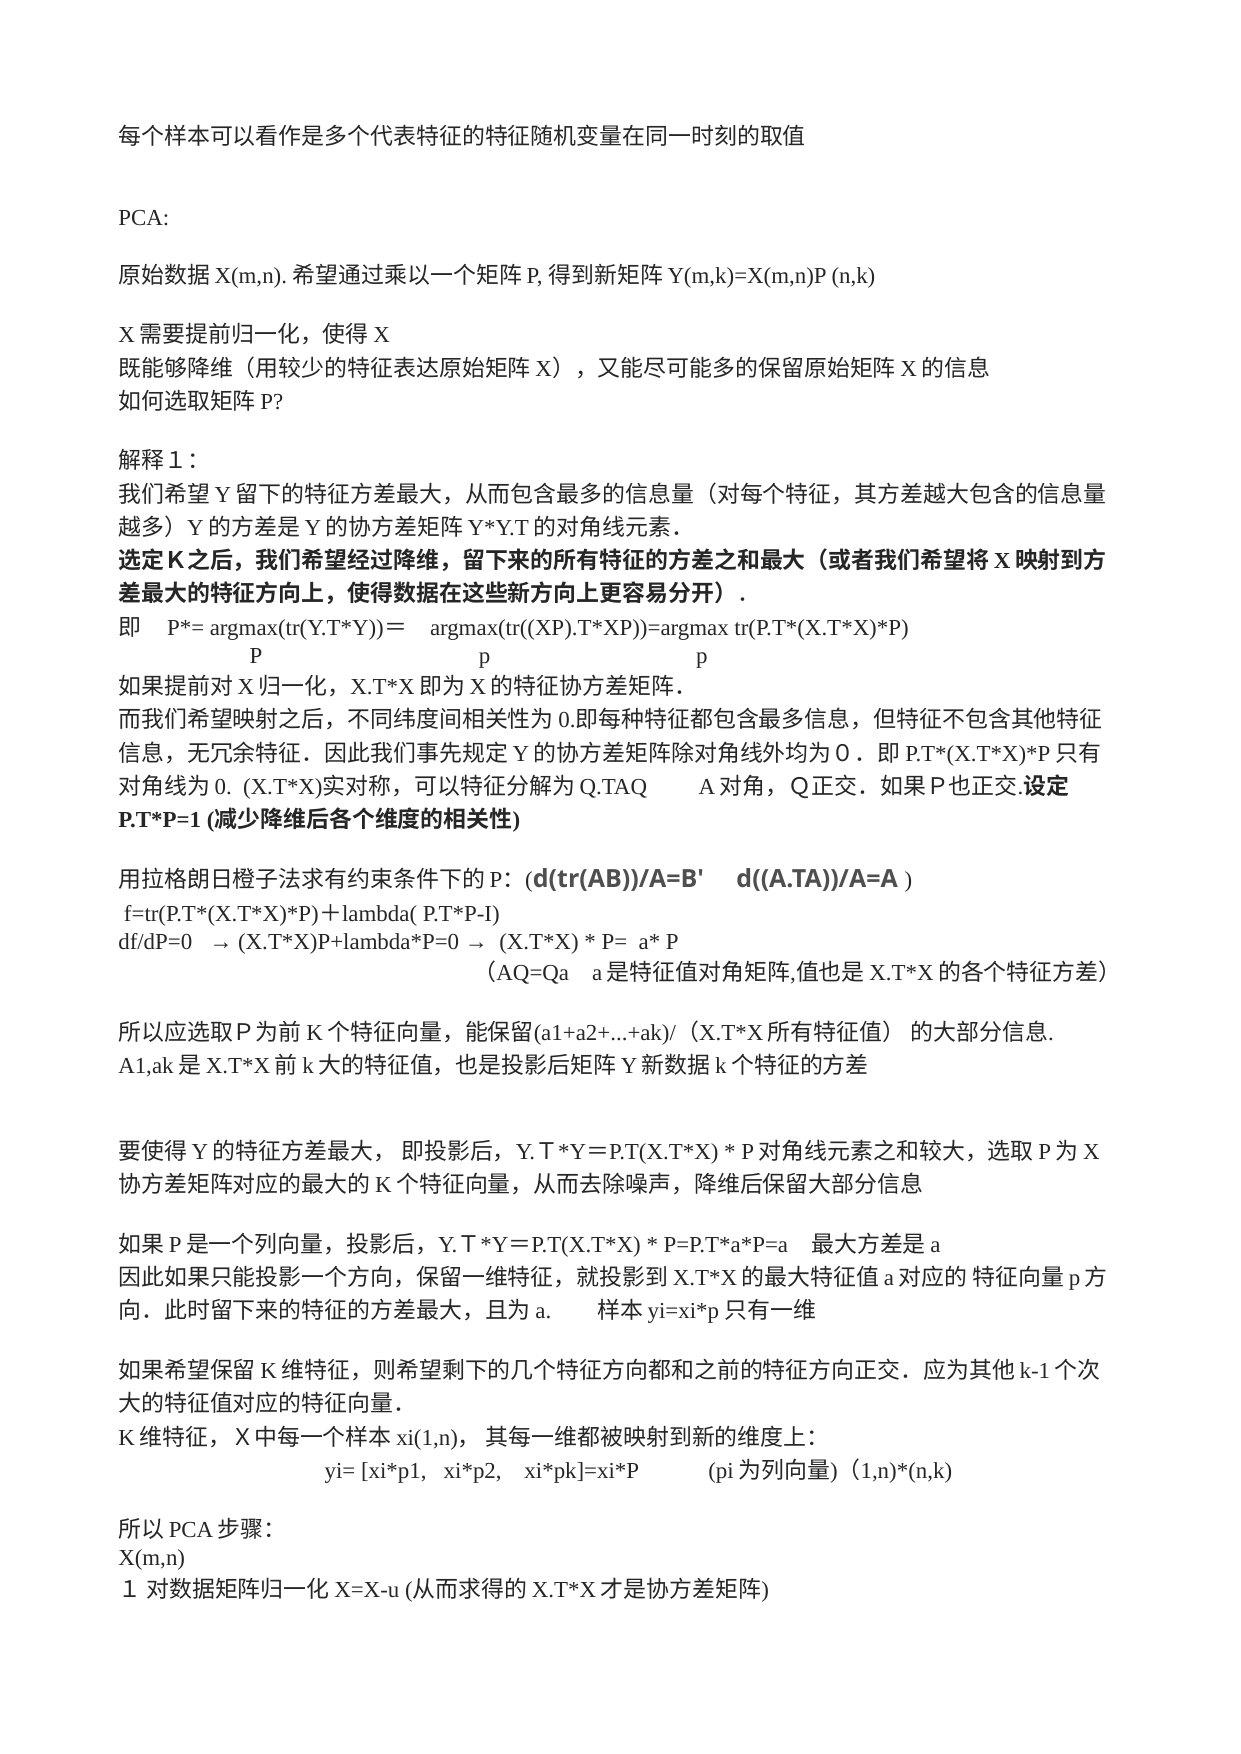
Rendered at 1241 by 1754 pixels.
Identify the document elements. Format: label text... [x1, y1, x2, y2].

text 每个样本可以看作是多个代表特征的特征随机变量在同一时刻的取值 [118, 118, 1122, 151]
text （AQ=Qa a是特征值对角矩阵,值也是X.T*X的各个特征方差） [118, 954, 1122, 987]
text 如何选取矩阵P? [118, 383, 1122, 416]
text X(m,n) [118, 1544, 1122, 1571]
text f=tr(P.T*(X.T*X)*P)＋lambda( P.T*P-I) [118, 895, 1122, 928]
text df/dP=0 → (X.T*X)P+lambda*P=0 → (X.T*X) * P= a* P [118, 928, 1122, 954]
text yi= [xi*p1, xi*p2, xi*pk]=xi*P (pi为列向量)（1,n)*(n,k) [118, 1452, 1122, 1485]
text 解释１： [118, 442, 1122, 476]
text 既能够降维（用较少的特征表达原始矩阵X），又能尽可能多的保留原始矩阵X的信息 [118, 349, 1122, 383]
text A1,ak是X.T*X前k大的特征值，也是投影后矩阵Y新数据k个特征的方差 [118, 1047, 1122, 1080]
text 如果提前对X归一化，X.T*X即为X的特征协方差矩阵． [118, 668, 1122, 701]
text 原始数据X(m,n). 希望通过乘以一个矩阵P, 得到新矩阵Y(m,k)=X(m,n)P (n,k) [118, 257, 1122, 290]
text 用拉格朗日橙子法求有约束条件下的P：(d(tr(AB))/A=B' d((A.TA))/A=A ) [118, 861, 1122, 895]
text 选定Ｋ之后，我们希望经过降维，留下来的所有特征的方差之和最大（或者我们希望将X映射到方差最大的特征方向上，使得数据在这些新方向上更容易分开）． [118, 542, 1122, 608]
text 因此如果只能投影一个方向，保留一维特征，就投影到X.T*X的最大特征值a对应的 特征向量p方向．此时留下来的特征的方差最大，且为a. 样本yi=xi*p 只有一维 [118, 1259, 1122, 1326]
text PCA: [118, 204, 1122, 230]
text 所以PCA步骤： [118, 1511, 1122, 1544]
text P p p [118, 642, 1122, 668]
text 所以应选取Ｐ为前K个特征向量，能保留(a1+a2+...+ak)/（X.T*X所有特征值） 的大部分信息. [118, 1014, 1122, 1047]
text 要使得Y的特征方差最大， 即投影后，Y.Ｔ*Y＝P.T(X.T*X) * P对角线元素之和较大，选取P为X协方差矩阵对应的最大的K个特征向量，从而去除噪声，降维后保留大部分信息 [118, 1133, 1122, 1199]
text 我们希望Y留下的特征方差最大，从而包含最多的信息量（对每个特征，其方差越大包含的信息量越多）Y的方差是Y的协方差矩阵Y*Y.T的对角线元素． [118, 476, 1122, 542]
text 如果P是一个列向量，投影后，Y.Ｔ*Y＝P.T(X.T*X) * P=P.T*a*P=a 最大方差是a [118, 1226, 1122, 1259]
text 如果希望保留K维特征，则希望剩下的几个特征方向都和之前的特征方向正交．应为其他k-1个次大的特征值对应的特征向量． [118, 1352, 1122, 1418]
text X需要提前归一化，使得X [118, 316, 1122, 349]
text １ 对数据矩阵归一化X=X-u (从而求得的X.T*X才是协方差矩阵) [118, 1571, 1122, 1604]
text K维特征，Ｘ中每一个样本xi(1,n)， 其每一维都被映射到新的维度上： [118, 1418, 1122, 1452]
text 而我们希望映射之后，不同纬度间相关性为0.即每种特征都包含最多信息，但特征不包含其他特征信息，无冗余特征．因此我们事先规定Y的协方差矩阵除对角线外均为０．即 P.T*(X.T*X)*P只有对角线为0. (X.T*X)实对称，可以特征分解为Q.TAQ A对角，Ｑ正交．如果Ｐ也正交.设定 P.T*P=1 (减少降维后各个维度的相关性) [118, 701, 1122, 834]
text 即 P*= argmax(tr(Y.T*Y))＝ argmax(tr((XP).T*XP))=argmax tr(P.T*(X.T*X)*P) [118, 608, 1122, 642]
